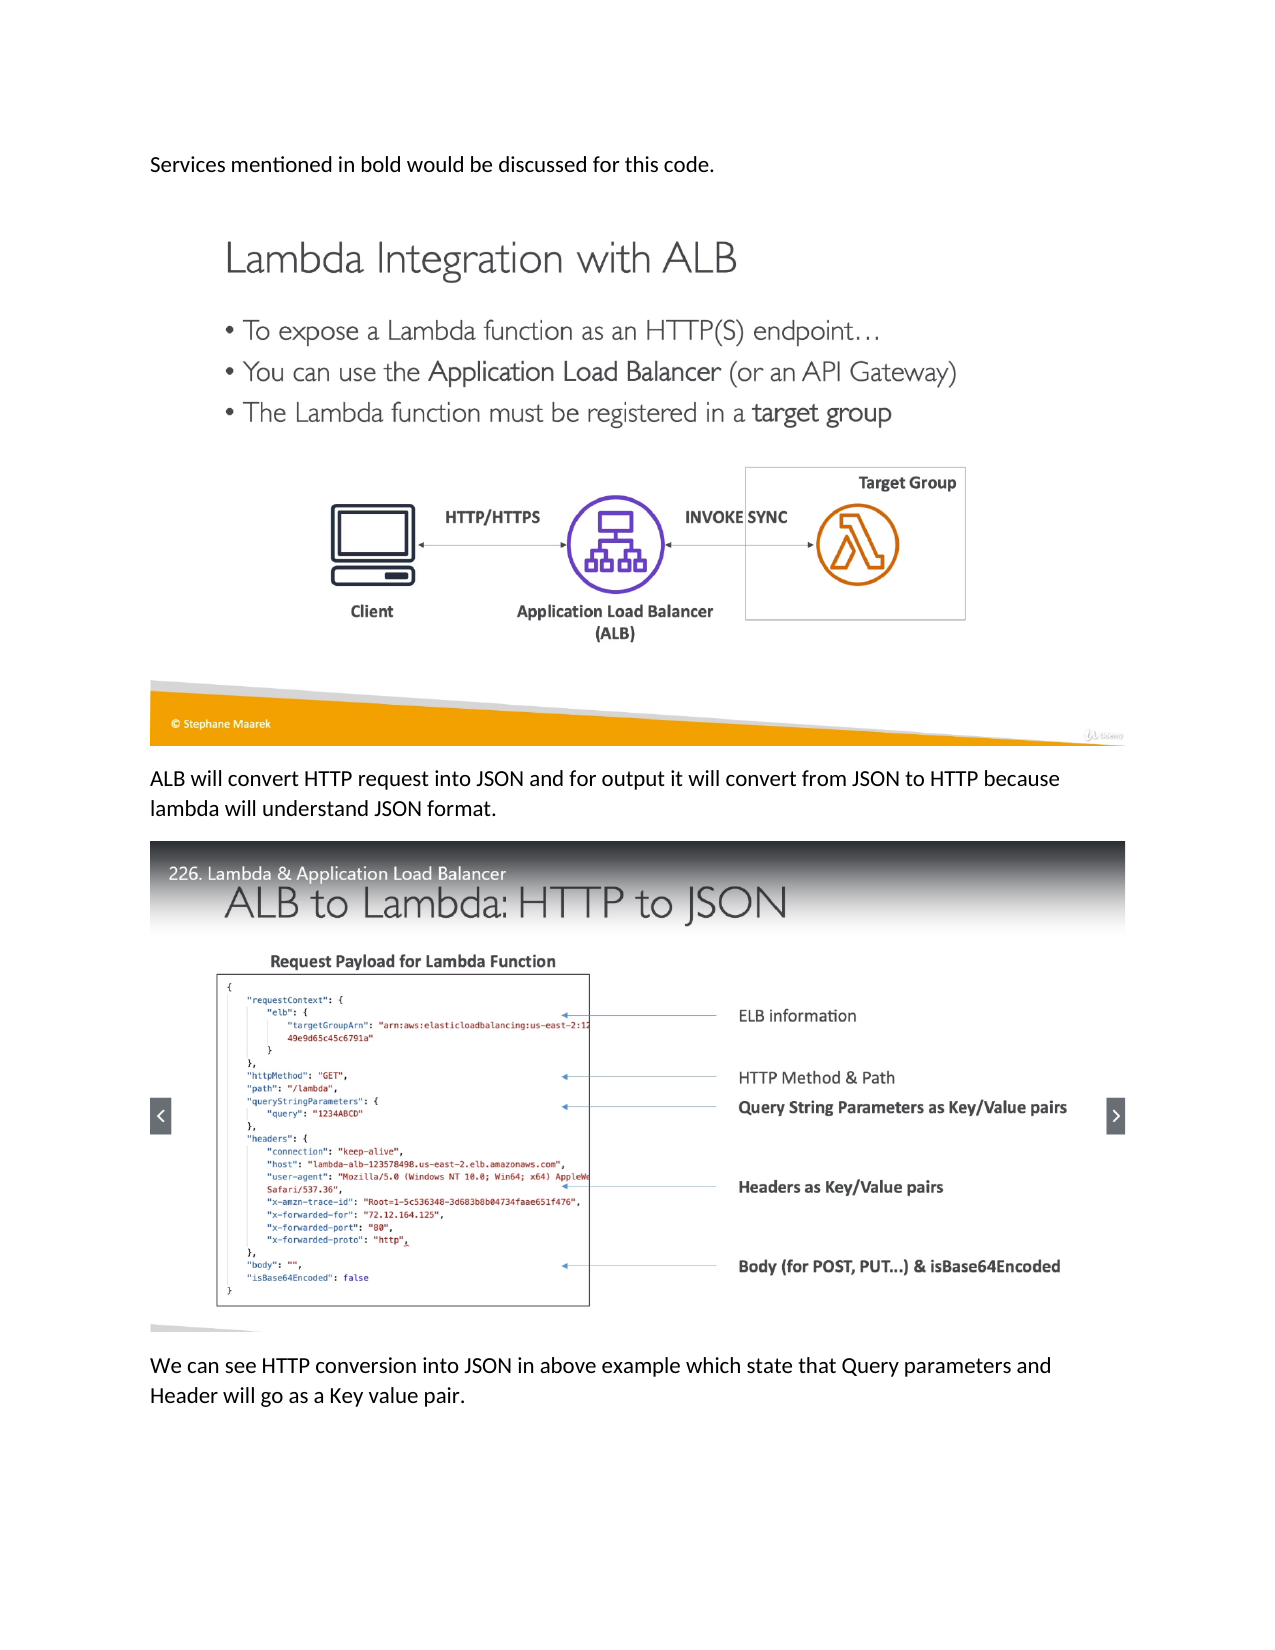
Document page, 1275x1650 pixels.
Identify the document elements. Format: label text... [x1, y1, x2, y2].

text We can see HTTP conversion into JSON in above example which state that Query parameters and Header will go as a Key value pair. [150, 1351, 1125, 1409]
text Services mentioned in bold would be discussed for this code. [150, 150, 1125, 178]
text ALB will convert HTTP request into JSON and for output it will convert from JSON to HTTP because lambda will understand JSON format. [150, 764, 1125, 822]
picture [150, 841, 1125, 1332]
picture [150, 196, 1125, 746]
